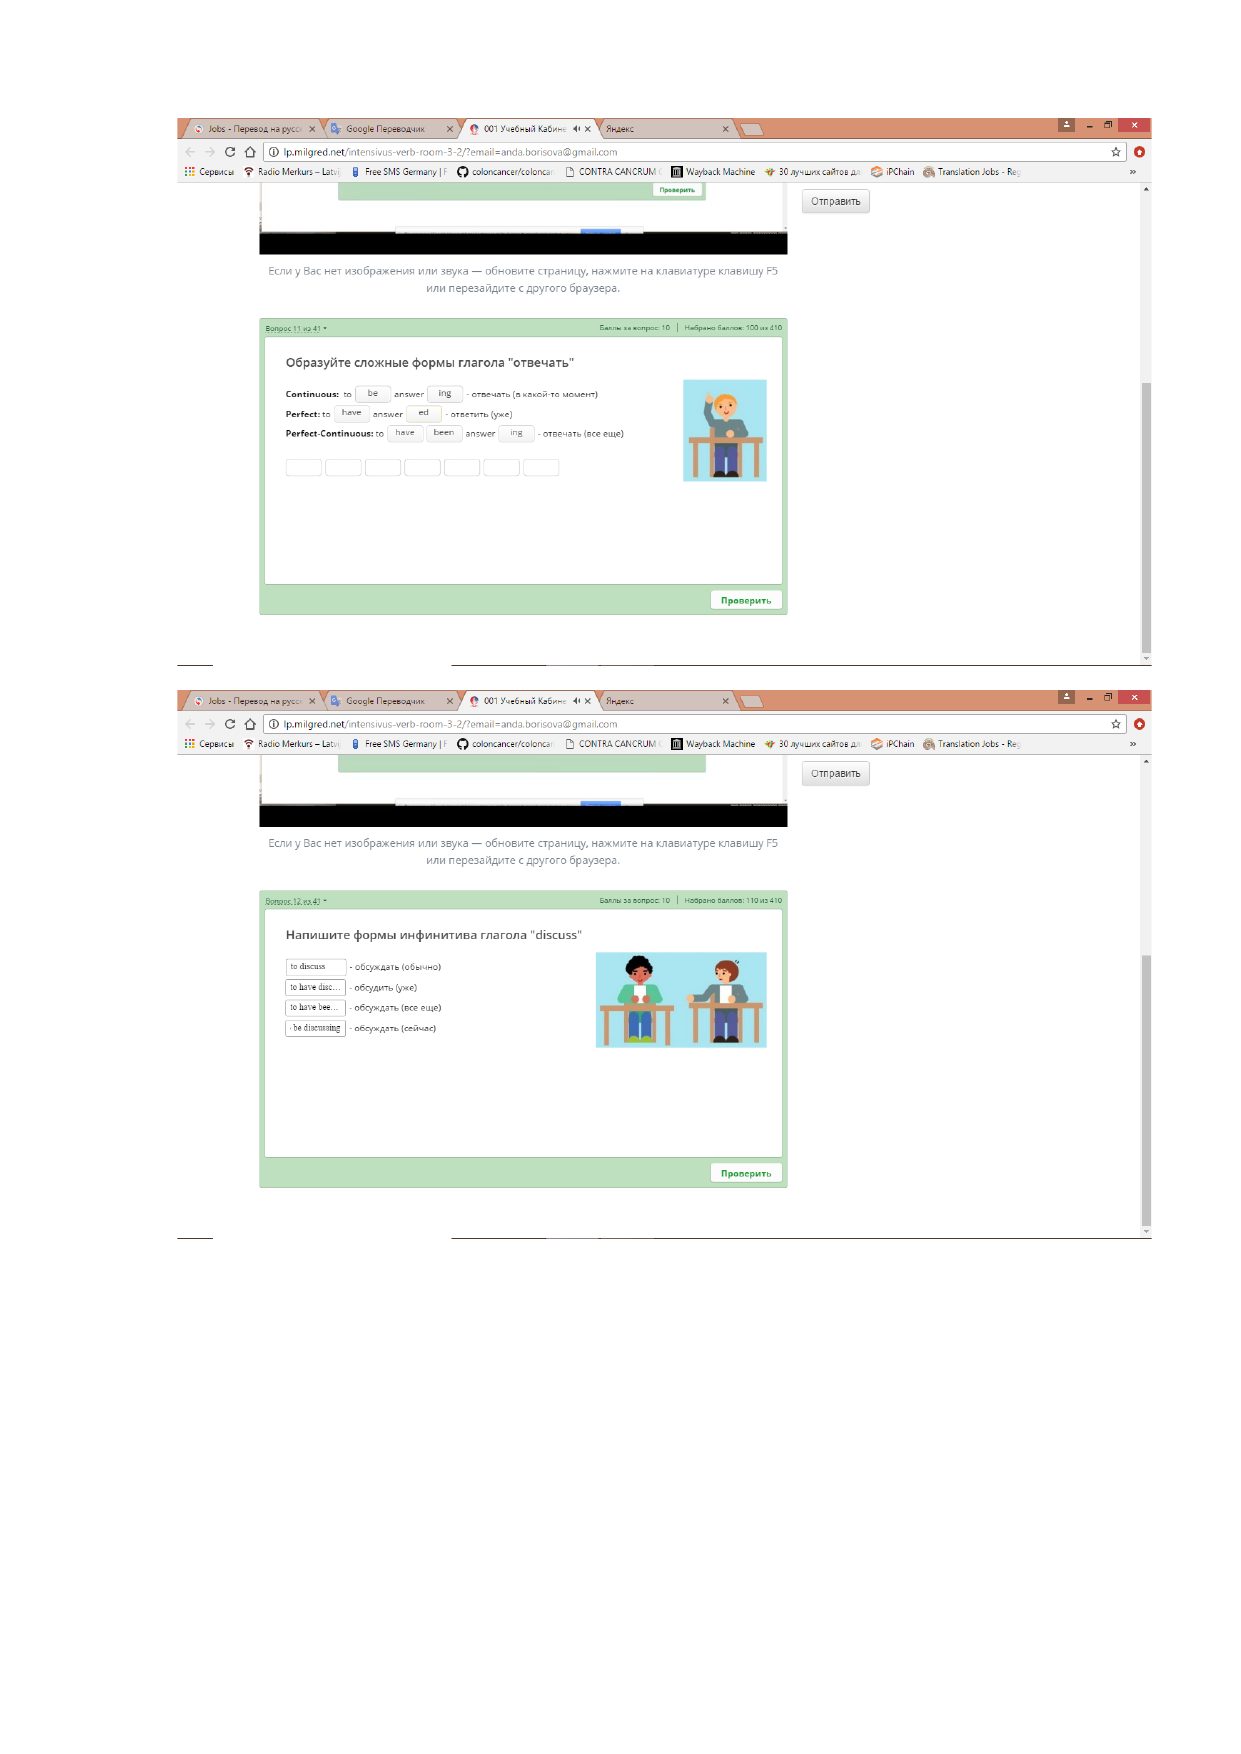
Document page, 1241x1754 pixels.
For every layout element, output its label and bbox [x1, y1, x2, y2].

picture [177, 690, 1152, 1239]
picture [177, 118, 1152, 666]
